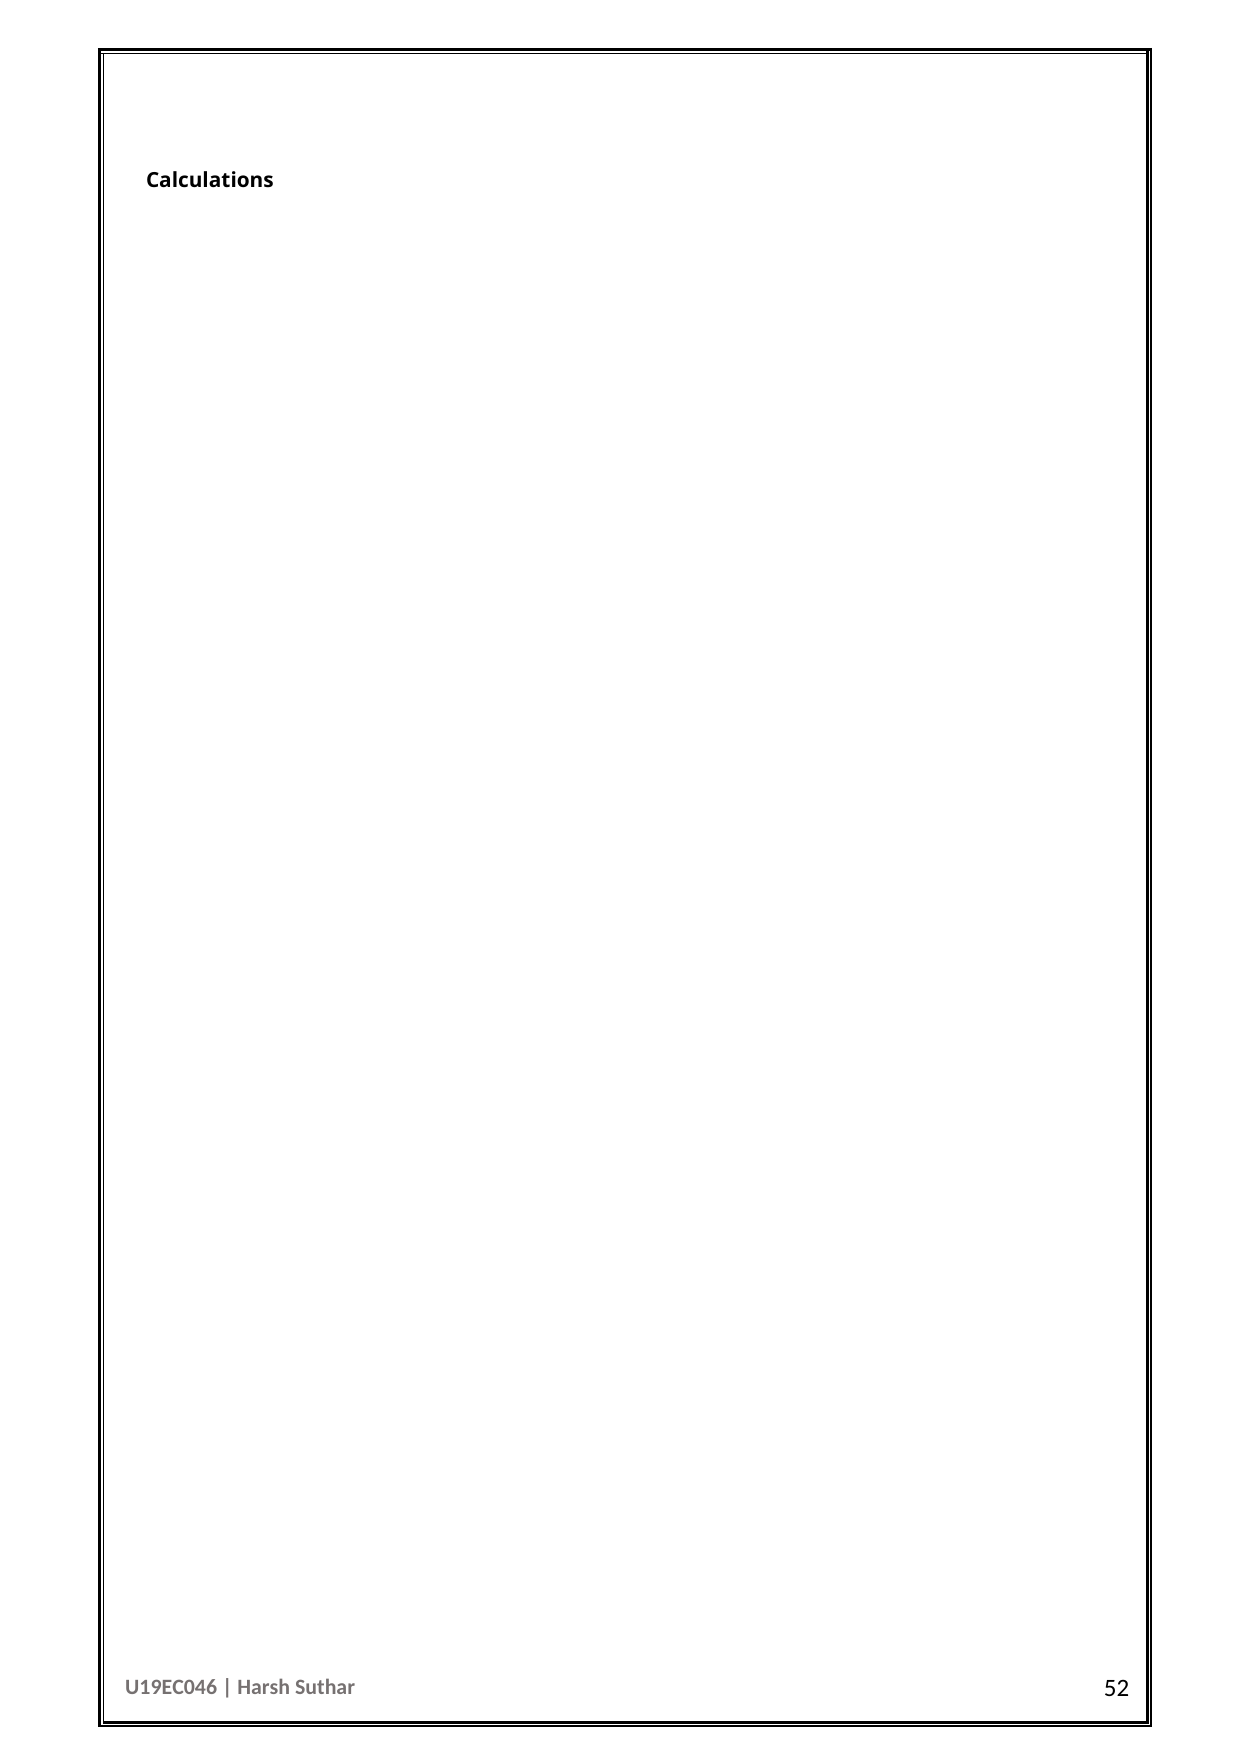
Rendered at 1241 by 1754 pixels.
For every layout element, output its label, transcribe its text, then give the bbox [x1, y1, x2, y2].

text Calculations [146, 165, 1083, 194]
